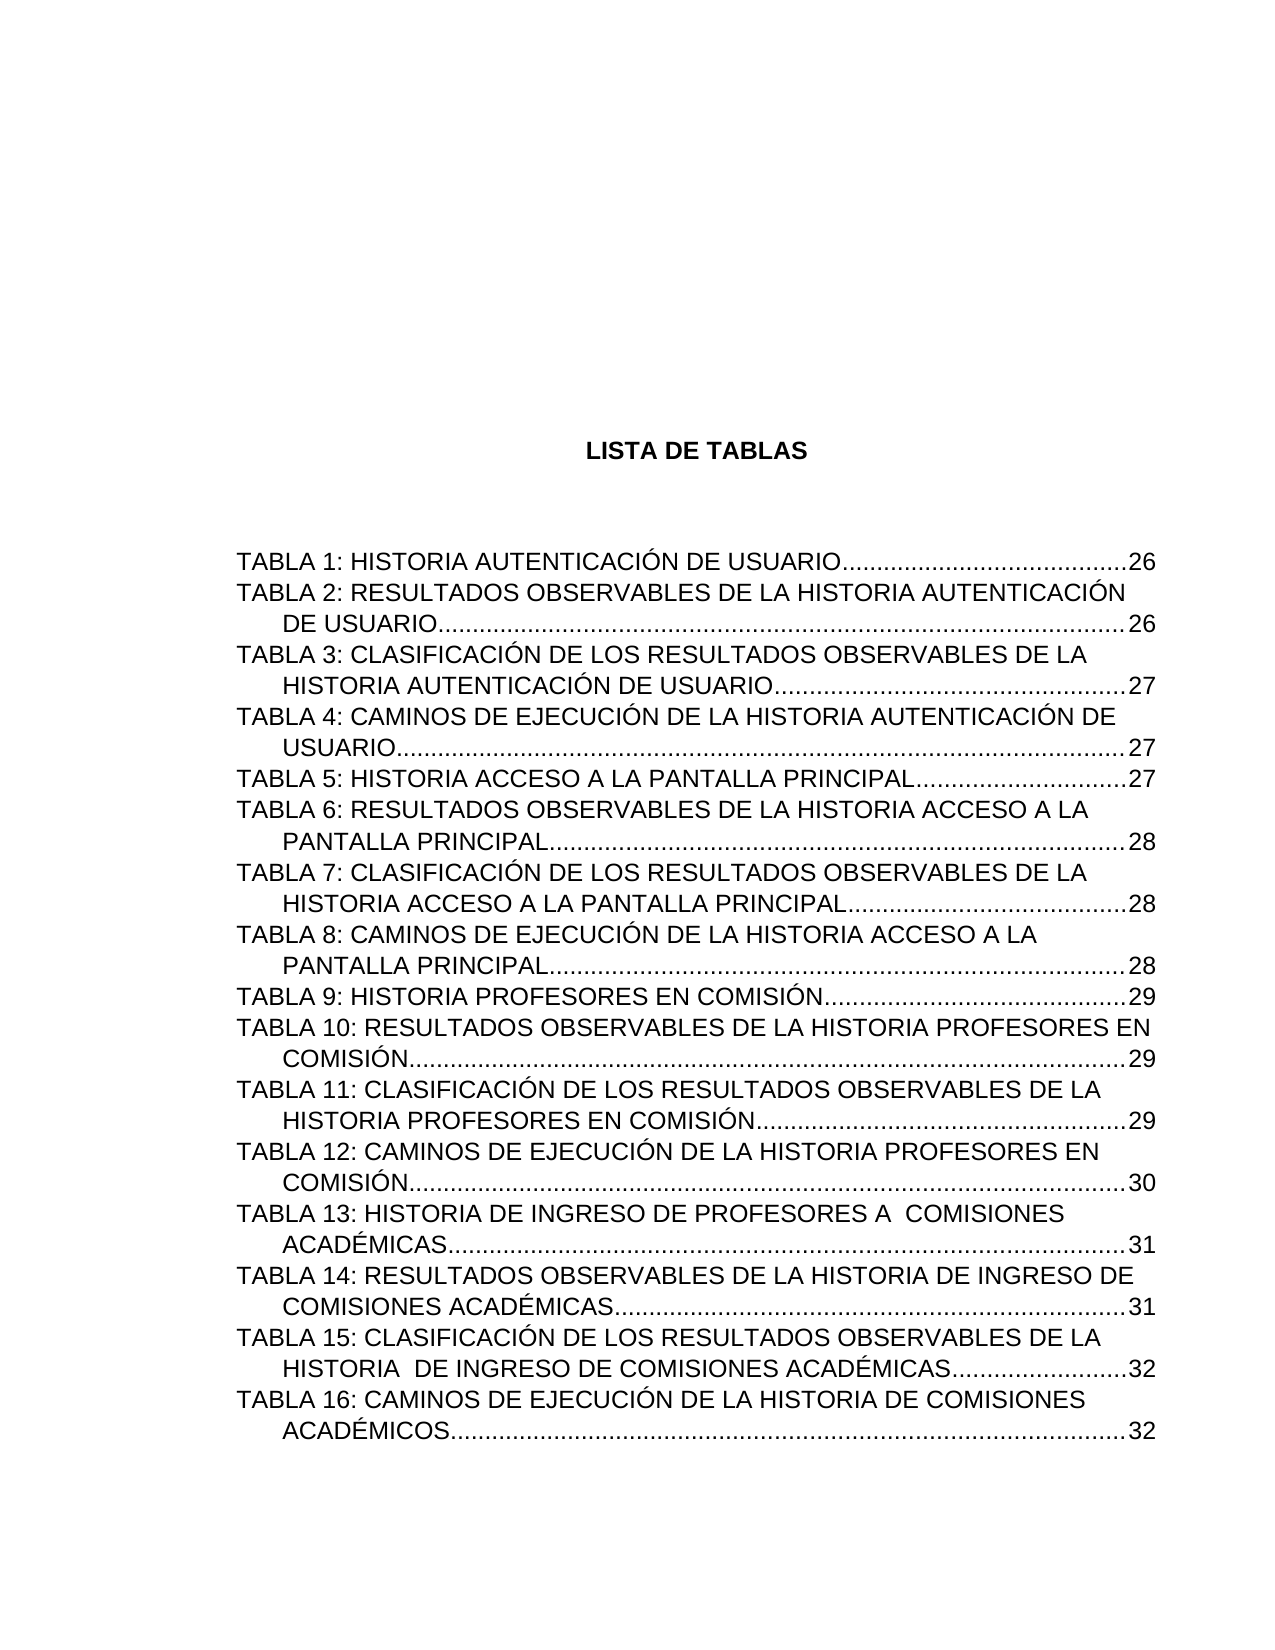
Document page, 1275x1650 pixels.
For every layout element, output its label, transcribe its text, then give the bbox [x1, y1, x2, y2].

text Tabla 15: Clasificación de los resultados observables de la historia de ingreso de comisiones académicas 32 [236, 1323, 1157, 1383]
text Tabla 2: Resultados observables de la historia autenticación de usuario 26 [236, 578, 1157, 638]
text Tabla 4: Caminos de ejecución de la historia autenticación de usuario 27 [236, 702, 1157, 762]
text Tabla 12: Caminos de ejecución de la historia profesores en comisión 30 [236, 1137, 1157, 1197]
text Tabla 8: Caminos de ejecución de la historia acceso a la pantalla principal 28 [236, 920, 1157, 979]
text Tabla 11: Clasificación de los resultados observables de la historia profesores en comisión 29 [236, 1075, 1157, 1135]
text Tabla 7: Clasificación de los resultados observables de la historia acceso a la pantalla principal 28 [236, 858, 1157, 917]
text Tabla 3: Clasificación de los resultados observables de la historia autenticación de usuario 27 [236, 640, 1157, 700]
text Tabla 9: Historia profesores en comisión 29 [236, 982, 1157, 1011]
text Tabla 1: Historia autenticación de usuario 26 [236, 547, 1157, 576]
text Tabla 10: Resultados observables de la historia profesores en comisión 29 [236, 1013, 1157, 1073]
text Tabla 14: Resultados observables de la historia de Ingreso de comisiones académicas 31 [236, 1261, 1157, 1321]
text Tabla 13: Historia de Ingreso de profesores a comisiones académicas 31 [236, 1199, 1157, 1259]
text Tabla 6: Resultados observables de la historia acceso a la pantalla principal 28 [236, 796, 1157, 855]
text LISTA DE TABLAS [236, 436, 1157, 465]
text Tabla 16: Caminos de ejecución de la historia de comisiones académicos 32 [236, 1385, 1157, 1445]
text Tabla 5: Historia acceso a la pantalla principal 27 [236, 764, 1157, 793]
